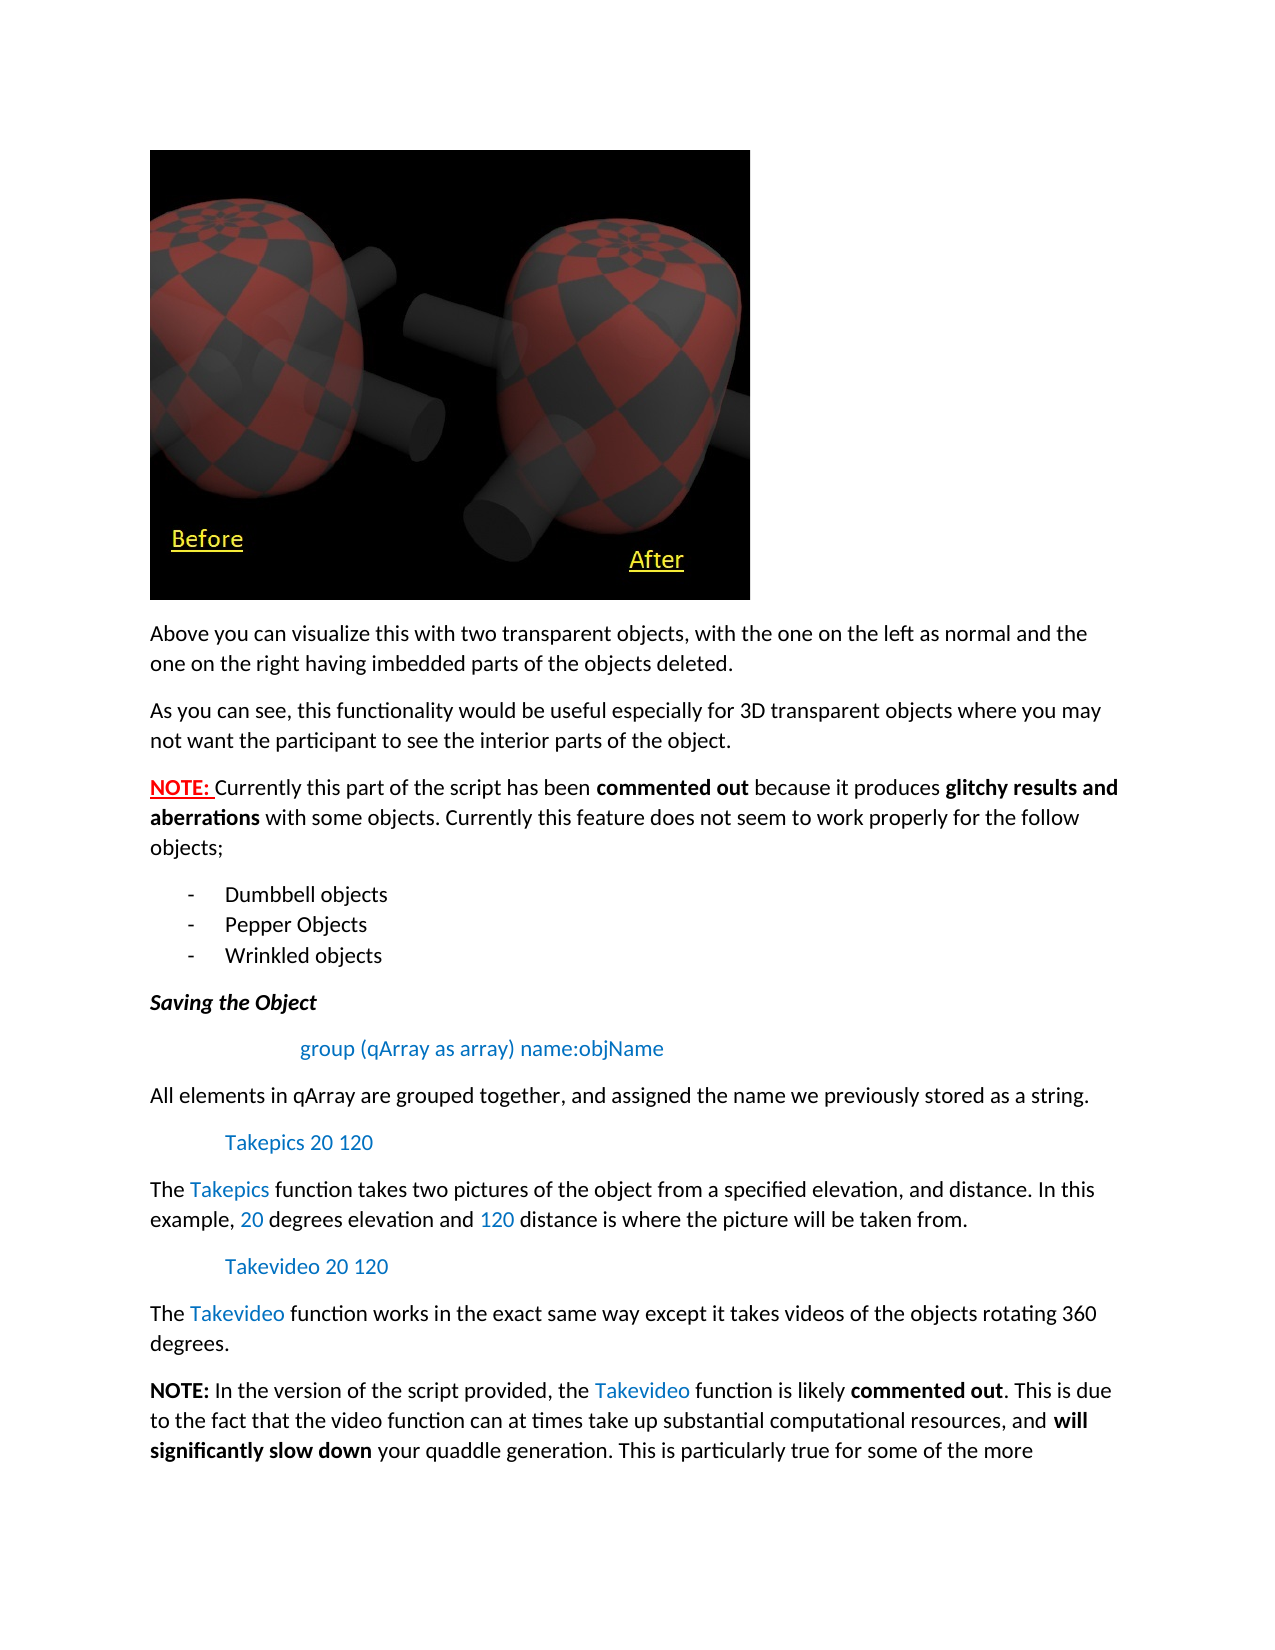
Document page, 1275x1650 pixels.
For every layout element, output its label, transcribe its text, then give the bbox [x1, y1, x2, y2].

text As you can see, this functionality would be useful especially for 3D transparent objects where you may not want the participant to see the interior parts of the object. [150, 696, 1125, 754]
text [150, 1376, 1125, 1464]
list Pepper Objects [187, 911, 1125, 938]
text group (qArray as array) name:objName [150, 1034, 1125, 1062]
text Takevideo 20 120 [150, 1252, 1125, 1280]
text Saving the Object [150, 988, 1125, 1016]
text Takepics 20 120 [150, 1128, 1125, 1156]
text All elements in qArray are grouped together, and assigned the name we previously stored as a string. [150, 1081, 1125, 1109]
text NOTE: Currently this part of the script has been commented out because it produces glitchy results and aberrations with some objects. Currently this feature does not seem to work properly for the follow objects; [150, 773, 1125, 861]
text The Takepics function takes two pictures of the object from a specified elevation, and distance. In this example, 20 degrees elevation and 120 distance is where the picture will be taken from. [150, 1175, 1125, 1233]
list Dumbbell objects [187, 880, 1125, 908]
picture [150, 150, 750, 600]
text Above you can visualize this with two transparent objects, with the one on the left as normal and the one on the right having imbedded parts of the objects deleted. [150, 619, 1125, 677]
text The Takevideo function works in the exact same way except it takes videos of the objects rotating 360 degrees. [150, 1299, 1125, 1357]
list Wrinkled objects [187, 941, 1125, 969]
